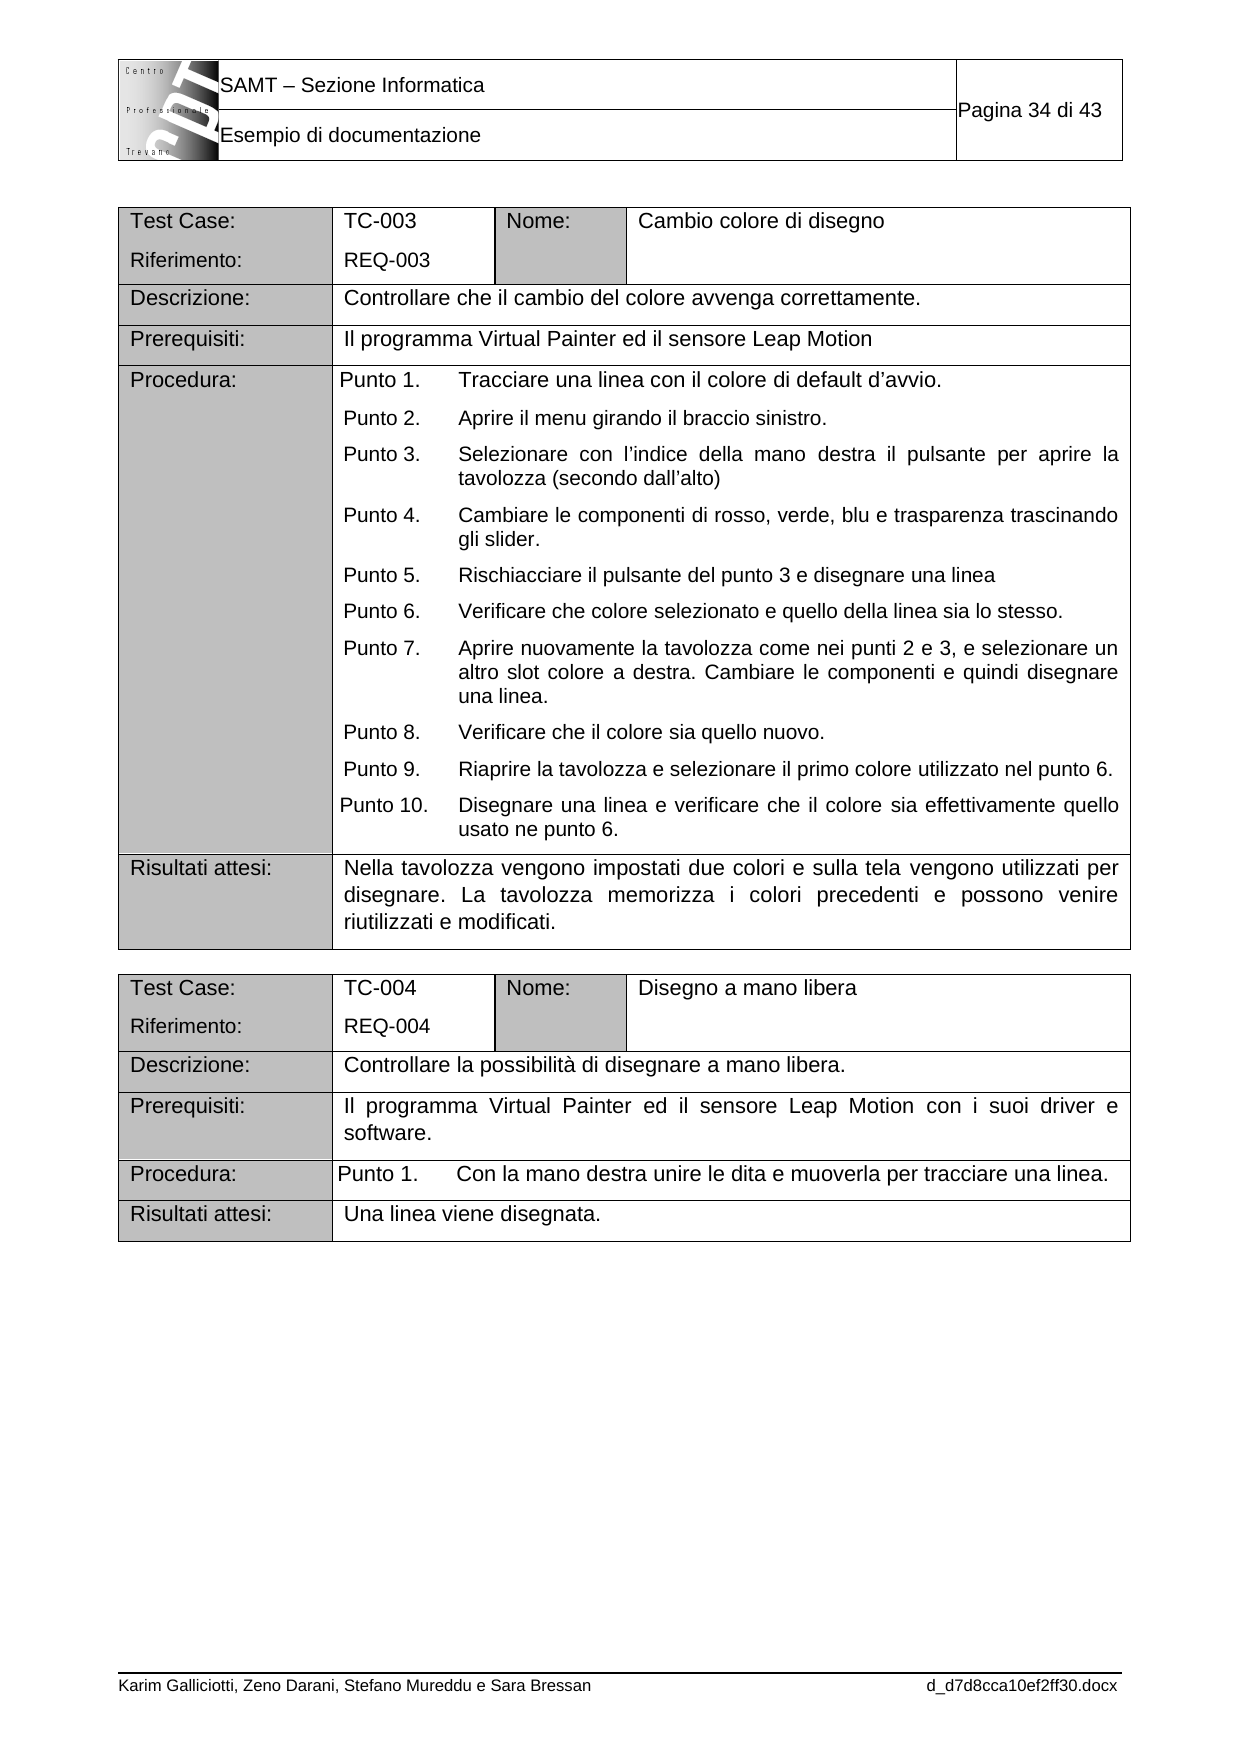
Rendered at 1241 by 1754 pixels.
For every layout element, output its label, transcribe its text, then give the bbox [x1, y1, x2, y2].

table_cell Tracciare una linea con il colore di default d’avvio. Aprire il menu girando il braccio sinistro. Selezionare con l’indice della mano destra il pulsante per aprire la tavolozza (secondo dall’alto) Cambiare le componenti di rosso, verde, blu e trasparenza trascinando gli slider. Rischiacciare il pulsante del punto 3 e disegnare una linea Verificare che colore selezionato e quello della linea sia lo stesso. Aprire nuovamente la tavolozza come nei punti 2 e 3, e selezionare un altro slot colore a destra. Cambiare le componenti e quindi disegnare una linea. Verificare che il colore sia quello nuovo. Riaprire la tavolozza e selezionare il primo colore utilizzato nel punto 6. Disegnare una linea e verificare che il colore sia effettivamente quello usato ne punto 6. [333, 366, 1130, 853]
table_cell Risultati attesi: [119, 855, 332, 949]
table_cell Con la mano destra unire le dita e muoverla per tracciare una linea. [333, 1161, 1130, 1200]
table_cell Controllare la possibilità di disegnare a mano libera. [333, 1052, 1130, 1092]
table_header Nome: [496, 208, 626, 284]
table_cell Una linea viene disegnata. [333, 1201, 1130, 1241]
table_cell Prerequisiti: [119, 1093, 332, 1159]
table_cell Prerequisiti: [119, 326, 332, 365]
table_cell Descrizione: [119, 285, 332, 325]
table_header TC-003 REQ-003 [333, 208, 494, 284]
table_cell Procedura: [119, 366, 332, 853]
table_header Test Case: Riferimento: [119, 208, 332, 284]
table_header Test Case: Riferimento: [119, 975, 332, 1051]
table_cell Descrizione: [119, 1052, 332, 1092]
table_header TC-004 REQ-004 [333, 975, 494, 1051]
table_header Disegno a mano libera [627, 975, 1130, 1051]
table_cell Il programma Virtual Painter ed il sensore Leap Motion con i suoi driver e software. [333, 1093, 1130, 1159]
table_cell Procedura: [119, 1161, 332, 1200]
table_cell Controllare che il cambio del colore avvenga correttamente. [333, 285, 1130, 325]
picture [118, 60, 219, 160]
table_cell Risultati attesi: [119, 1201, 332, 1241]
table_cell Il programma Virtual Painter ed il sensore Leap Motion [333, 326, 1130, 365]
table_cell Nella tavolozza vengono impostati due colori e sulla tela vengono utilizzati per disegnare. La tavolozza memorizza i colori precedenti e possono venire riutilizzati e modificati. [333, 855, 1130, 949]
table_header Cambio colore di disegno [627, 208, 1130, 284]
table_header Nome: [496, 975, 626, 1051]
